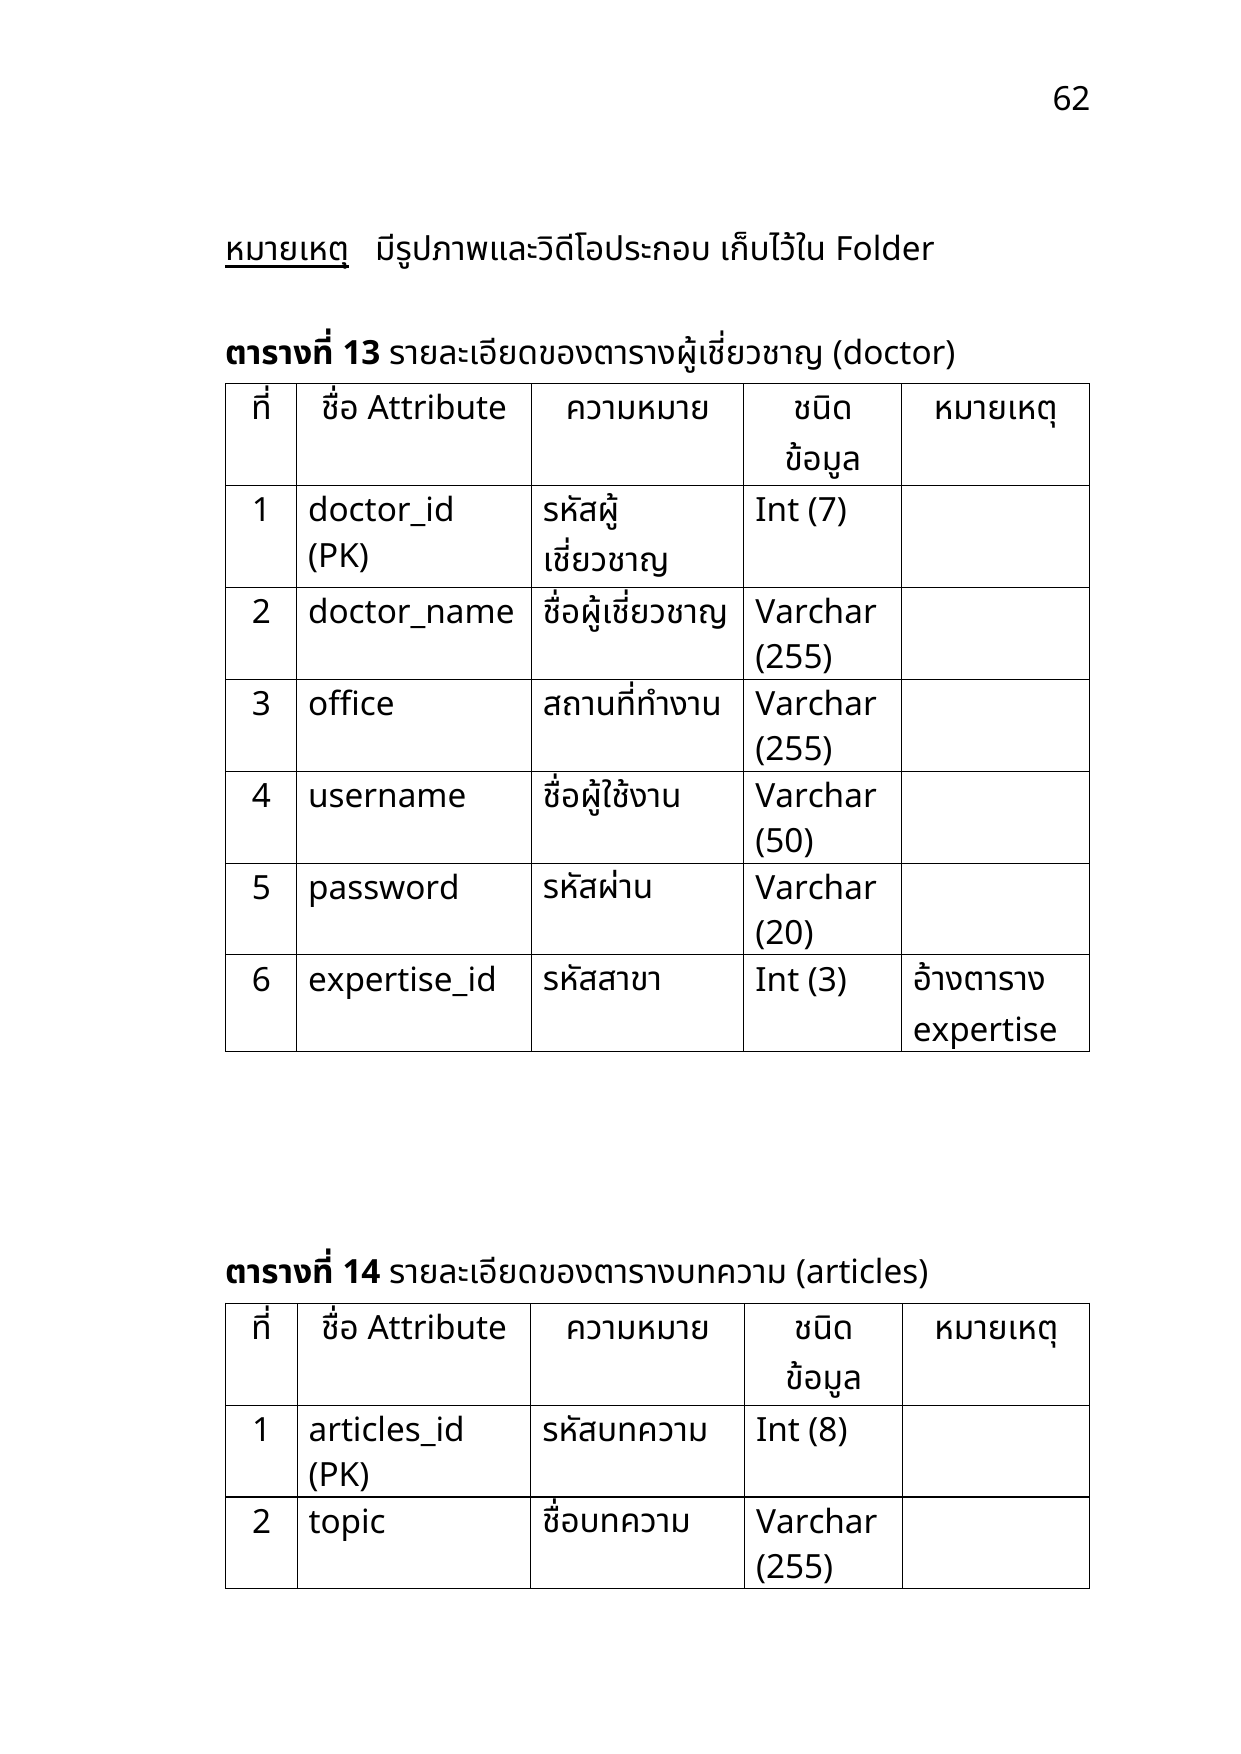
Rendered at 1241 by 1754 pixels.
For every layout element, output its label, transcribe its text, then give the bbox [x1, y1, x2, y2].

table_cell office [297, 680, 531, 771]
table_cell topic [298, 1498, 530, 1588]
table_cell 1 [226, 1406, 297, 1496]
table_header ชนิดข้อมูล [745, 1304, 902, 1404]
table_cell Int (3) [744, 955, 901, 1051]
table_header ที่ [226, 1304, 297, 1404]
table_cell [902, 864, 1089, 954]
table_header ความหมาย [531, 1304, 744, 1404]
table_cell Varchar (50) [744, 772, 901, 862]
table_cell รหัสบทความ [531, 1406, 744, 1496]
table_cell 5 [226, 864, 296, 954]
table_cell ชื่อผู้เชี่ยวชาญ [532, 588, 743, 679]
table_cell ชื่อบทความ [531, 1498, 744, 1588]
table_header ที่ [226, 384, 296, 485]
table_header หมายเหตุ [902, 384, 1089, 485]
table_cell [902, 680, 1089, 771]
table_cell [902, 772, 1089, 862]
table_cell 2 [226, 588, 296, 679]
table_cell [903, 1406, 1089, 1496]
table_cell 2 [226, 1498, 297, 1588]
table_cell username [297, 772, 531, 862]
table_header ความหมาย [532, 384, 743, 485]
table_cell expertise_id [297, 955, 531, 1051]
table_cell password [297, 864, 531, 954]
table_cell [903, 1498, 1089, 1588]
table_cell 3 [226, 680, 296, 771]
table_cell doctor_name [297, 588, 531, 679]
table_cell 6 [226, 955, 296, 1051]
table_cell ชื่อผู้ใช้งาน [532, 772, 743, 862]
table_cell 4 [226, 772, 296, 862]
table_cell articles_id (PK) [298, 1406, 530, 1496]
table_cell รหัสสาขา [532, 955, 743, 1051]
table_cell [902, 486, 1089, 587]
table_cell Varchar (255) [744, 680, 901, 771]
table_header หมายเหตุ [903, 1304, 1089, 1404]
table_header ชนิดข้อมูล [744, 384, 901, 485]
table_cell Varchar (20) [744, 864, 901, 954]
table_cell รหัสผ่าน [532, 864, 743, 954]
table_cell [902, 588, 1089, 679]
table_cell Int (7) [744, 486, 901, 587]
table_cell Varchar (255) [744, 588, 901, 679]
table_cell 1 [226, 486, 296, 587]
table_cell Varchar (255) [745, 1498, 902, 1588]
table_header ชื่อ Attribute [297, 384, 531, 485]
table_cell รหัสผู้เชี่ยวชาญ [532, 486, 743, 587]
text ตารางที่ 14 รายละเอียดของตารางบทความ (articles) [225, 1248, 1090, 1299]
table_cell Int (8) [745, 1406, 902, 1496]
table_cell อ้างตาราง expertise [902, 955, 1089, 1051]
table_header ชื่อ Attribute [298, 1304, 530, 1404]
table_cell สถานที่ทำงาน [532, 680, 743, 771]
table_cell doctor_id (PK) [297, 486, 531, 587]
text ตารางที่ 13 รายละเอียดของตารางผู้เชี่ยวชาญ (doctor) [225, 328, 1090, 379]
text หมายเหตุ มีรูปภาพและวิดีโอประกอบ เก็บไว้ใน Folder [225, 225, 1090, 276]
